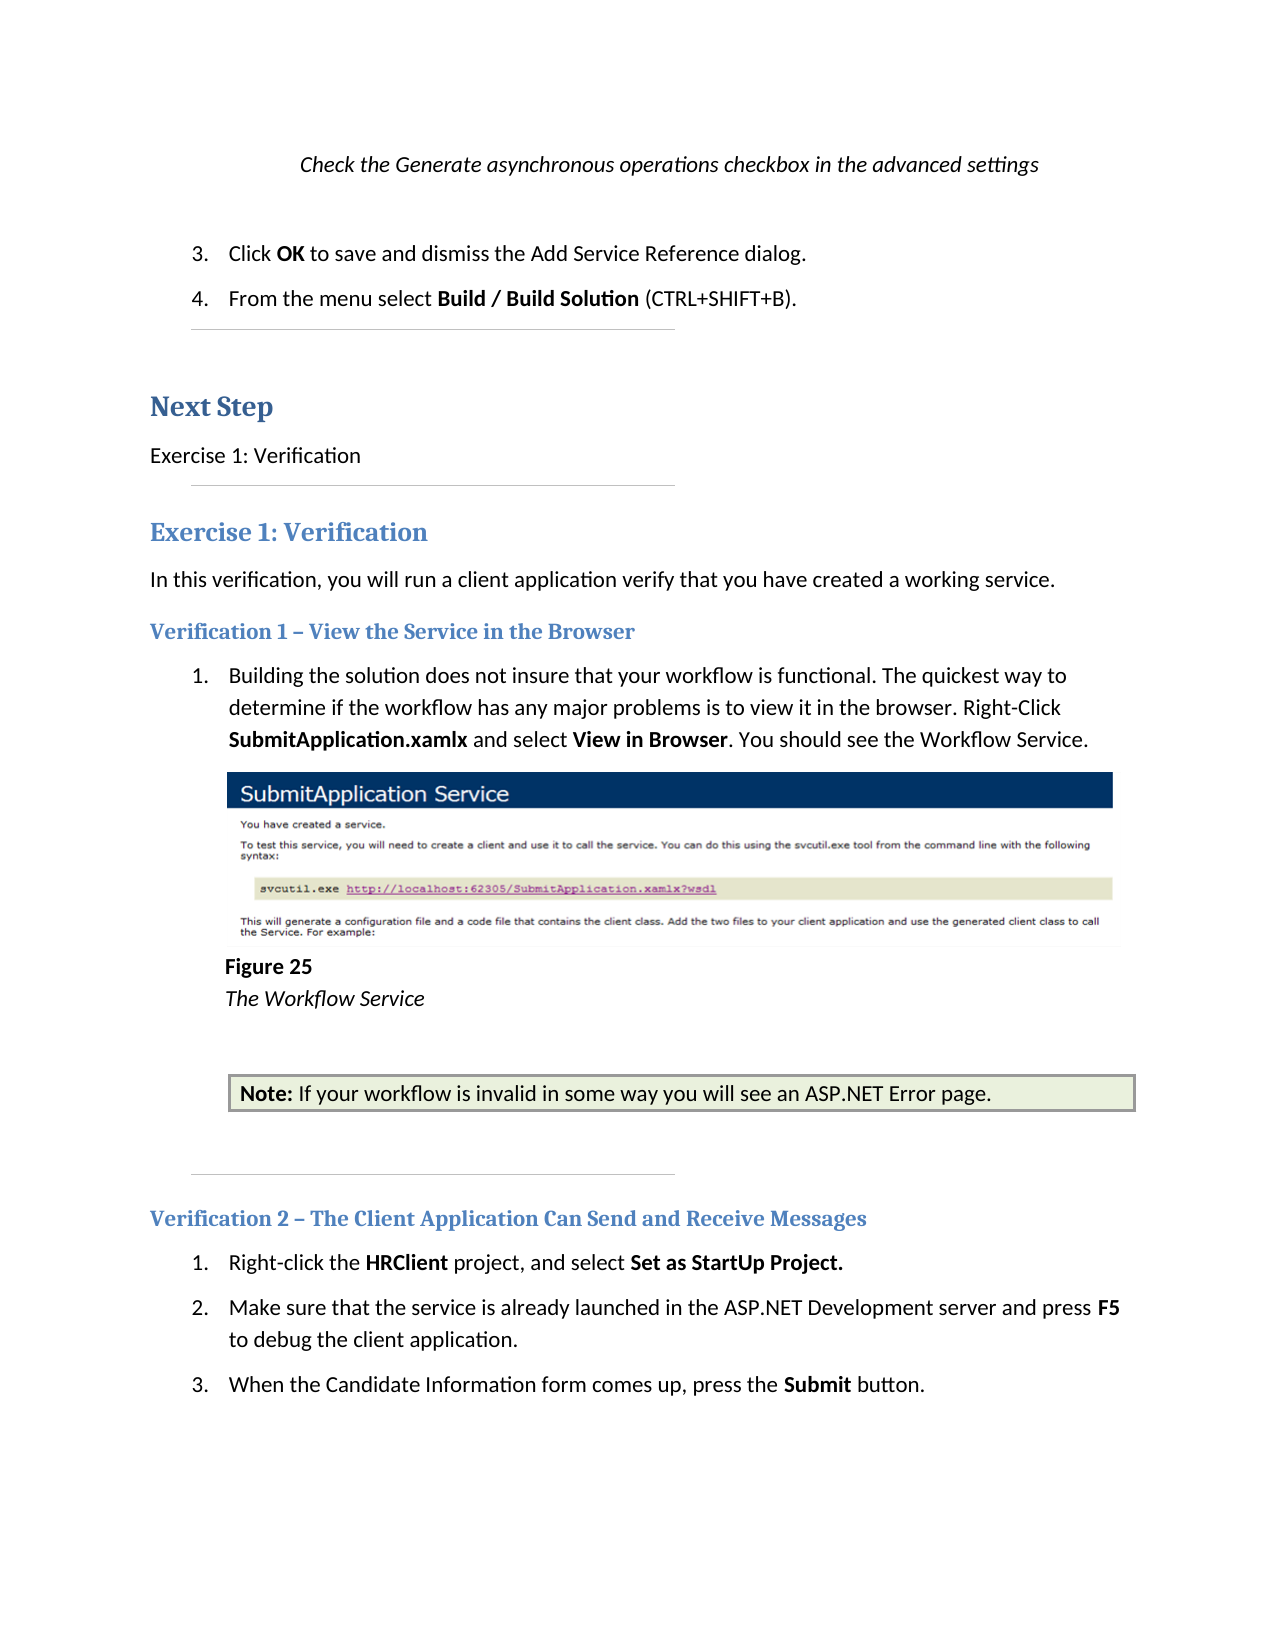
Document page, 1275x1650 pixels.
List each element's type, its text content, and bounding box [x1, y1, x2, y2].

text Figure 25 [225, 952, 1125, 980]
subtitle Verification 2 – The Client Application Can Send and Receive Messages [150, 1206, 1125, 1232]
text Check the Generate asynchronous operations checkbox in the advanced settings [300, 150, 1125, 178]
subtitle Verification 1 – View the Service in the Browser [150, 618, 1125, 645]
text Note: If your workflow is invalid in some way you will see an ASP.NET Error page. [231, 1077, 1133, 1109]
list Make sure that the service is already launched in the ASP.NET Development server and press F5 to debug the client application. [191, 1293, 1125, 1353]
list Click OK to save and dismiss the Add Service Reference dialog. [191, 239, 1125, 267]
list Building the solution does not insure that your workflow is functional. The quickest way to determine if the workflow has any major problems is to view it in the browser. Right-Click SubmitApplication.xamlx and select View in Browser. You should see the Workflow Service. [191, 661, 1125, 753]
text In this verification, you will run a client application verify that you have created a working service. [150, 565, 1125, 593]
subtitle Next Step [150, 390, 1125, 423]
list When the Candidate Information form comes up, press the Submit button. [191, 1370, 1125, 1398]
list Right-click the HRClient project, and select Set as StartUp Project. [191, 1248, 1125, 1276]
picture [225, 770, 1123, 949]
list From the menu select Build / Build Solution (CTRL+SHIFT+B). [191, 284, 1125, 312]
text The Workflow Service [225, 984, 1125, 1013]
